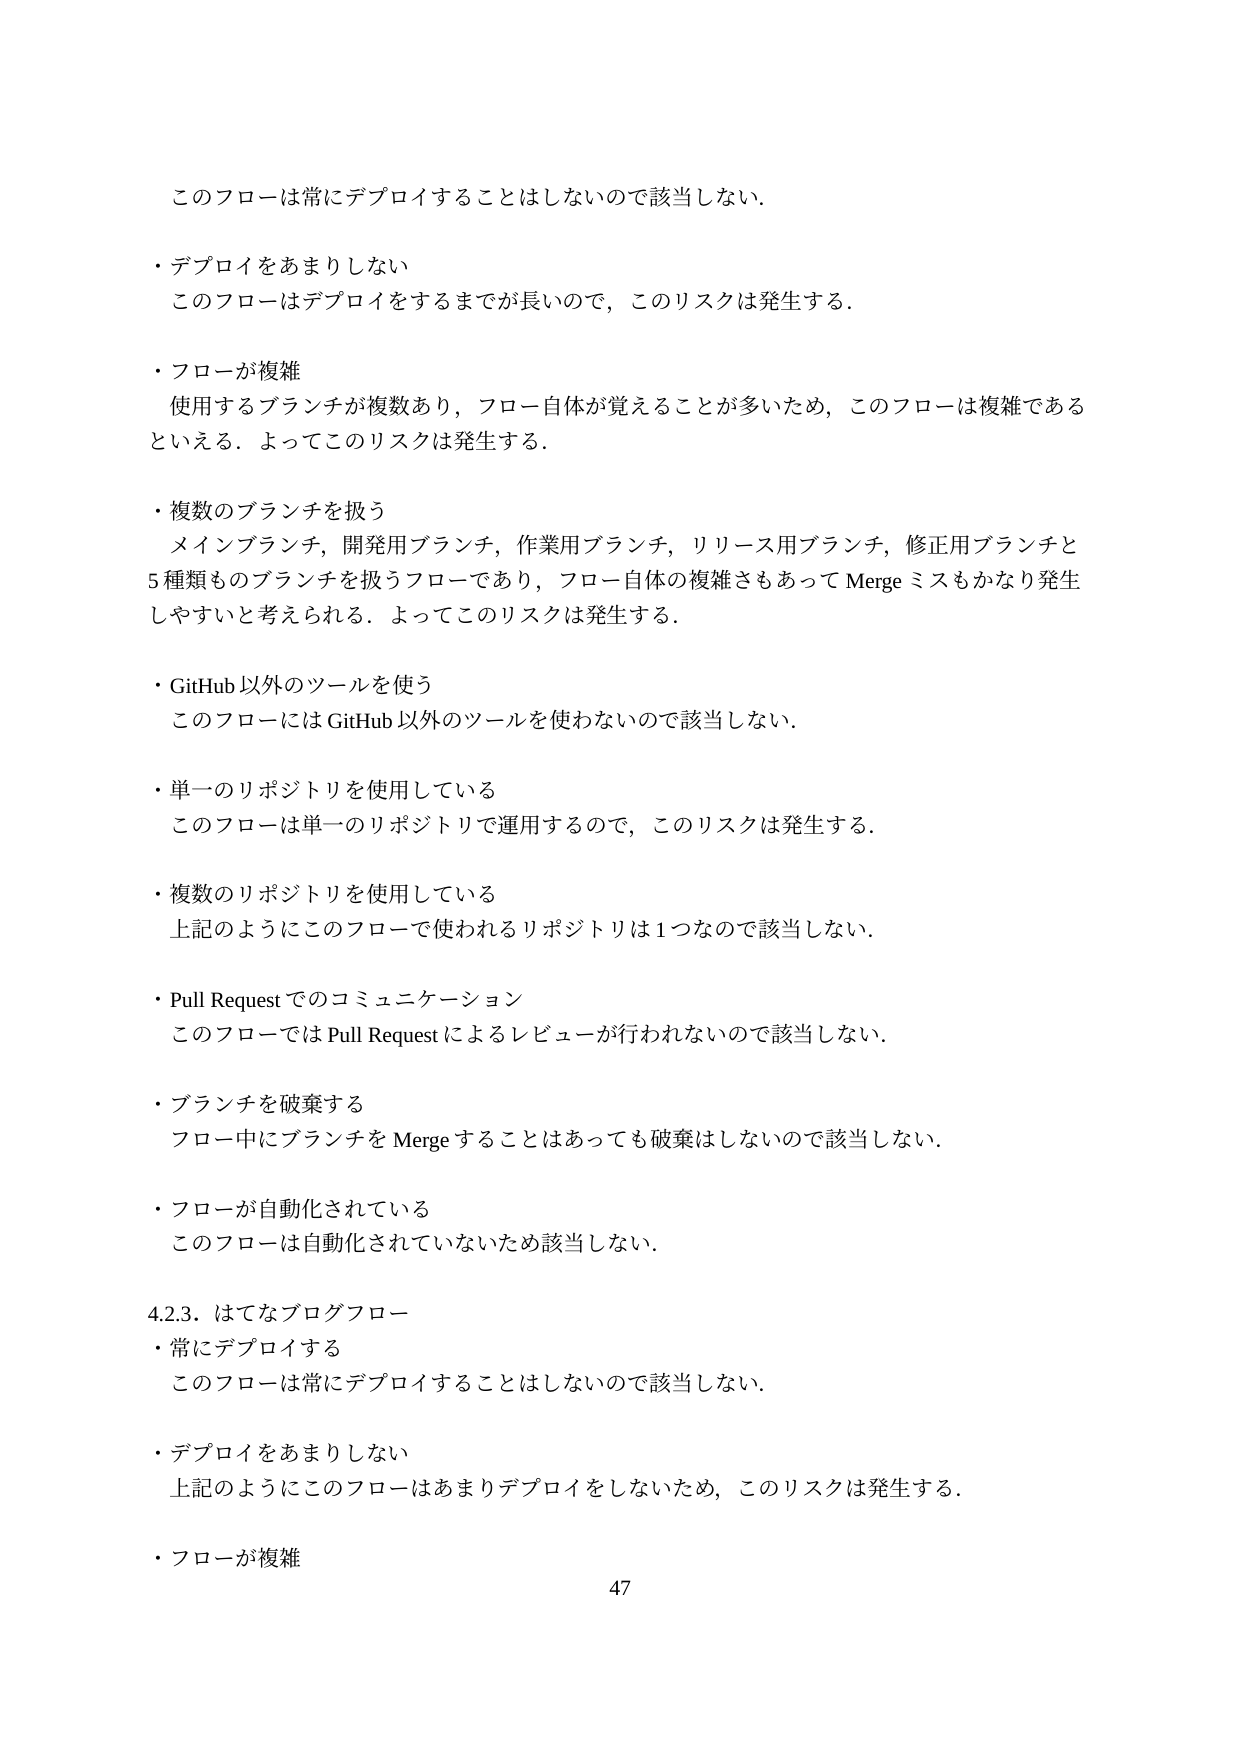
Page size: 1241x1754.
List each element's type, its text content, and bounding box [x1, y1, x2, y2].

text 上記のようにこのフローはあまりデプロイをしないため，このリスクは発生する． [148, 1469, 1092, 1504]
text ・デプロイをあまりしない [148, 1434, 1092, 1469]
text このフローは単一のリポジトリで運用するので，このリスクは発生する． [148, 806, 1092, 841]
text ・Pull Requestでのコミュニケーション [148, 981, 1092, 1016]
text このフローは常にデプロイすることはしないので該当しない． [148, 178, 1092, 213]
text ・複数のブランチを扱う [148, 492, 1092, 527]
text 上記のようにこのフローで使われるリポジトリは1つなので該当しない． [148, 911, 1092, 946]
text ・単一のリポジトリを使用している [148, 771, 1092, 806]
text このフローにはGitHub以外のツールを使わないので該当しない． [148, 702, 1092, 736]
text このフローはデプロイをするまでが長いので，このリスクは発生する． [148, 283, 1092, 318]
text 使用するブランチが複数あり，フロー自体が覚えることが多いため，このフローは複雑であるといえる．よってこのリスクは発生する． [148, 387, 1092, 457]
text メインブランチ，開発用ブランチ，作業用ブランチ，リリース用ブランチ，修正用ブランチと5種類ものブランチを扱うフローであり，フロー自体の複雑さもあってMergeミスもかなり発生しやすいと考えられる．よってこのリスクは発生する． [148, 527, 1092, 632]
text ・フローが複雑 [148, 353, 1092, 387]
text ・ブランチを破棄する [148, 1085, 1092, 1120]
text ・デプロイをあまりしない [148, 248, 1092, 283]
subtitle 4.2.3．はてなブログフロー [148, 1295, 1092, 1330]
text ・複数のリポジトリを使用している [148, 876, 1092, 911]
text このフローは自動化されていないため該当しない． [148, 1225, 1092, 1260]
text フロー中にブランチをMergeすることはあっても破棄はしないので該当しない． [148, 1120, 1092, 1155]
text このフローは常にデプロイすることはしないので該当しない． [148, 1364, 1092, 1399]
text ・常にデプロイする [148, 1330, 1092, 1364]
text ・フローが複雑 [148, 1539, 1092, 1574]
text このフローではPull Requestによるレビューが行われないので該当しない． [148, 1016, 1092, 1051]
text ・GitHub以外のツールを使う [148, 667, 1092, 702]
text ・フローが自動化されている [148, 1190, 1092, 1225]
